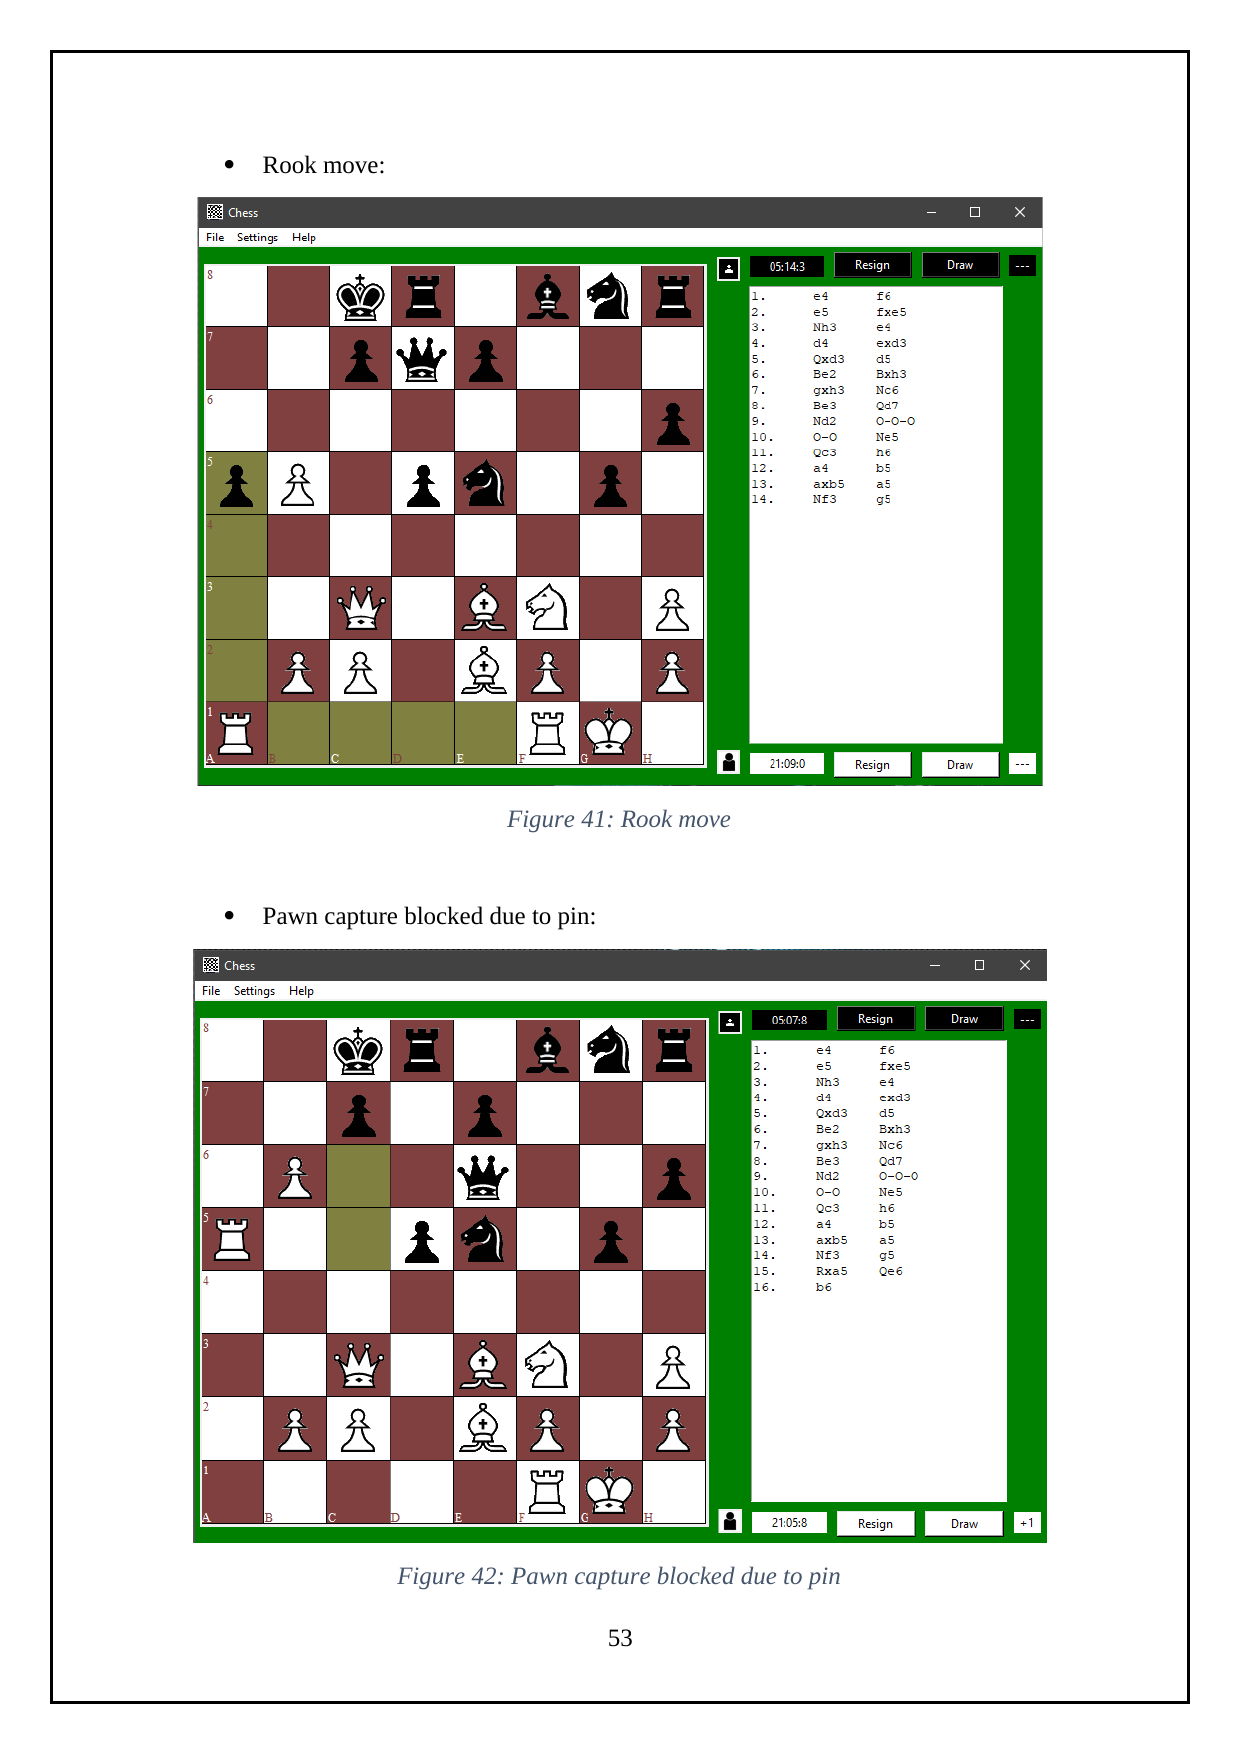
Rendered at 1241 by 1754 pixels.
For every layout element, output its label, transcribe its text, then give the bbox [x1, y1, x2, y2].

list Pawn capture blocked due to pin: [225, 901, 1053, 930]
picture [197, 197, 1043, 786]
picture [193, 949, 1047, 1543]
text Figure 41: Rook move [187, 804, 1053, 833]
list Rook move: [225, 150, 1053, 179]
text Figure 42: Pawn capture blocked due to pin [187, 1561, 1053, 1590]
